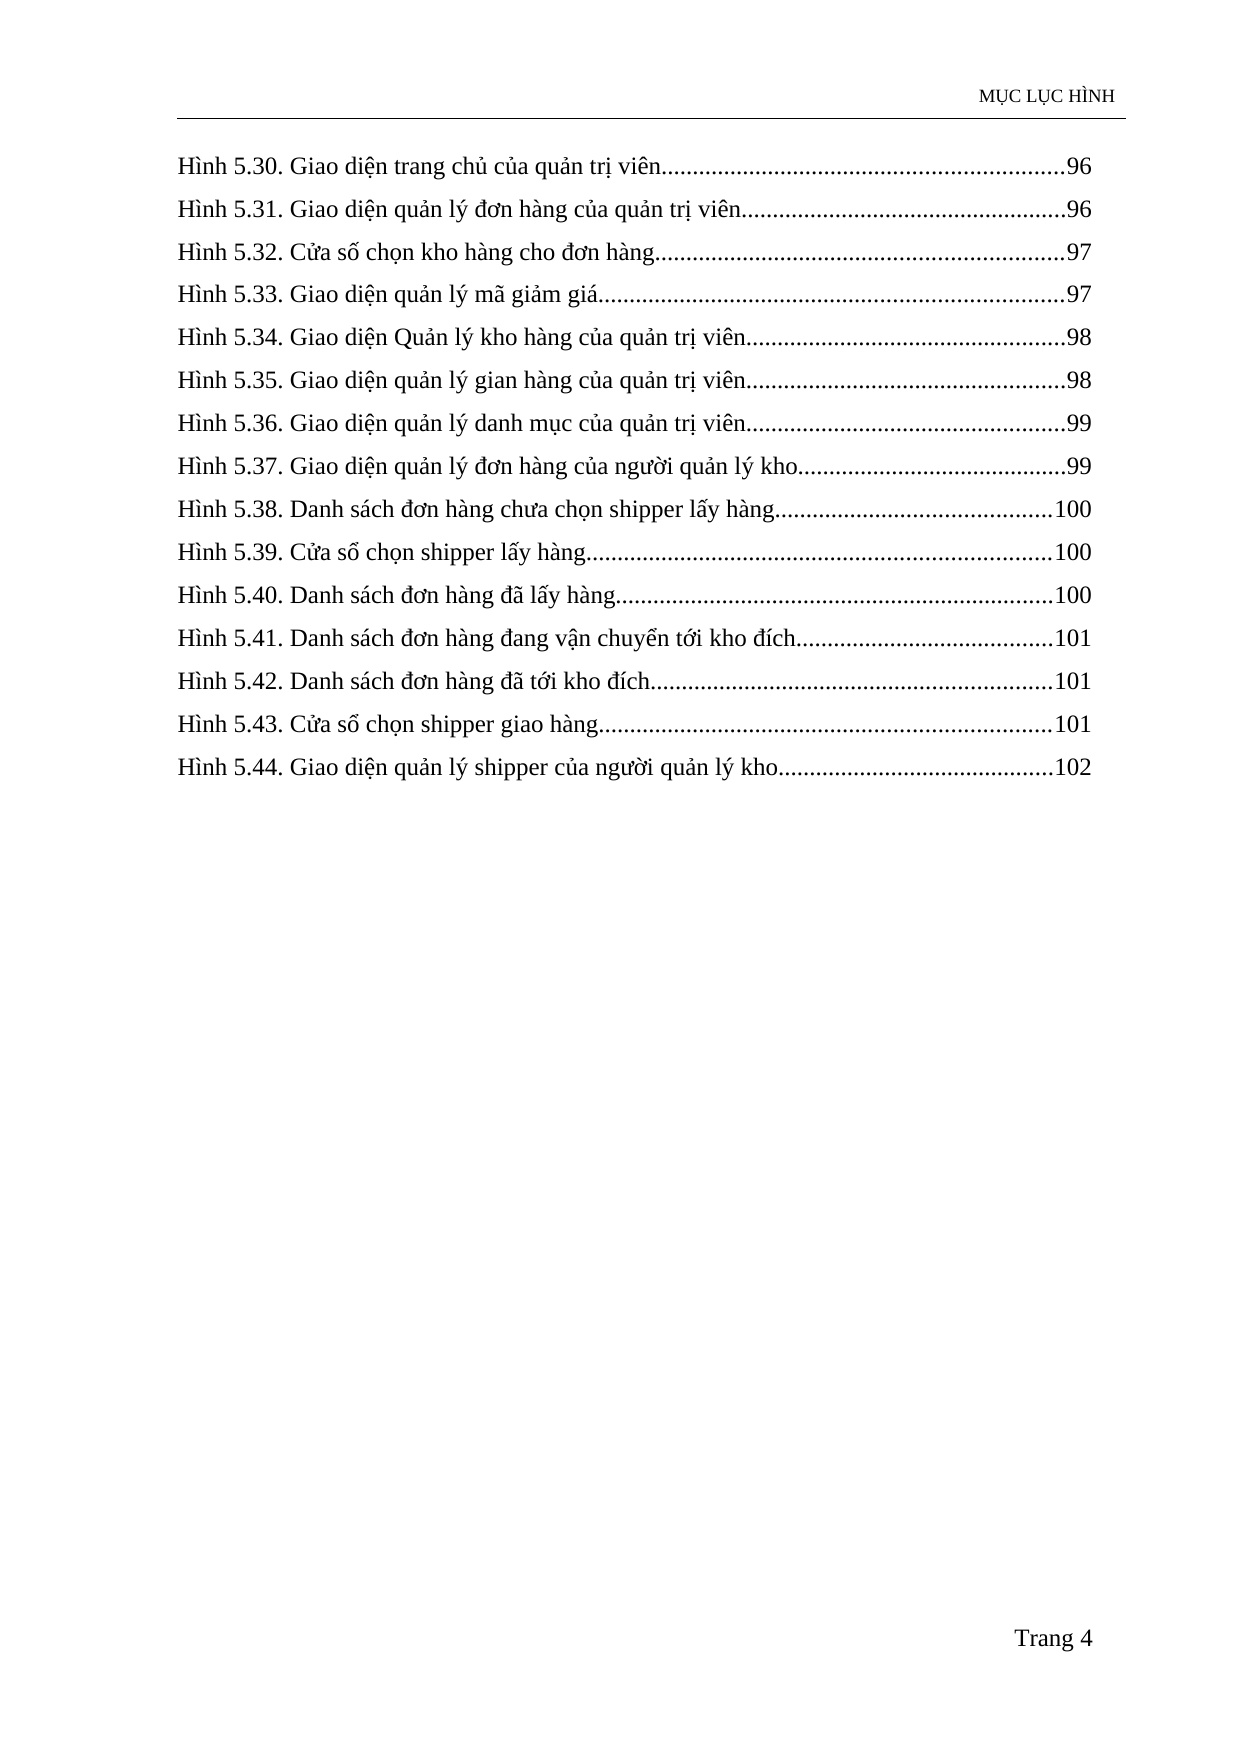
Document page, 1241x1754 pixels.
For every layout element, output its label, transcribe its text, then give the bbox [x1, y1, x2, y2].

text Hình 5.34. Giao diện Quản lý kho hàng của quản trị viên 98 [177, 322, 1092, 351]
text Hình 5.44. Giao diện quản lý shipper của người quản lý kho 102 [177, 752, 1092, 780]
text Hình 5.39. Cửa sổ chọn shipper lấy hàng 100 [177, 537, 1092, 566]
text Hình 5.36. Giao diện quản lý danh mục của quản trị viên 99 [177, 408, 1092, 437]
text Hình 5.37. Giao diện quản lý đơn hàng của người quản lý kho 99 [177, 451, 1092, 480]
text Hình 5.40. Danh sách đơn hàng đã lấy hàng 100 [177, 580, 1092, 609]
text Hình 5.43. Cửa sổ chọn shipper giao hàng 101 [177, 709, 1092, 737]
text Hình 5.35. Giao diện quản lý gian hàng của quản trị viên 98 [177, 365, 1092, 394]
text Hình 5.38. Danh sách đơn hàng chưa chọn shipper lấy hàng 100 [177, 494, 1092, 523]
text Hình 5.31. Giao diện quản lý đơn hàng của quản trị viên 96 [177, 194, 1092, 222]
text Hình 5.32. Cửa số chọn kho hàng cho đơn hàng 97 [177, 237, 1092, 265]
text Hình 5.33. Giao diện quản lý mã giảm giá 97 [177, 279, 1092, 308]
text Hình 5.41. Danh sách đơn hàng đang vận chuyển tới kho đích 101 [177, 623, 1092, 652]
text Hình 5.42. Danh sách đơn hàng đã tới kho đích 101 [177, 666, 1092, 694]
text Hình 5.30. Giao diện trang chủ của quản trị viên 96 [177, 151, 1092, 179]
